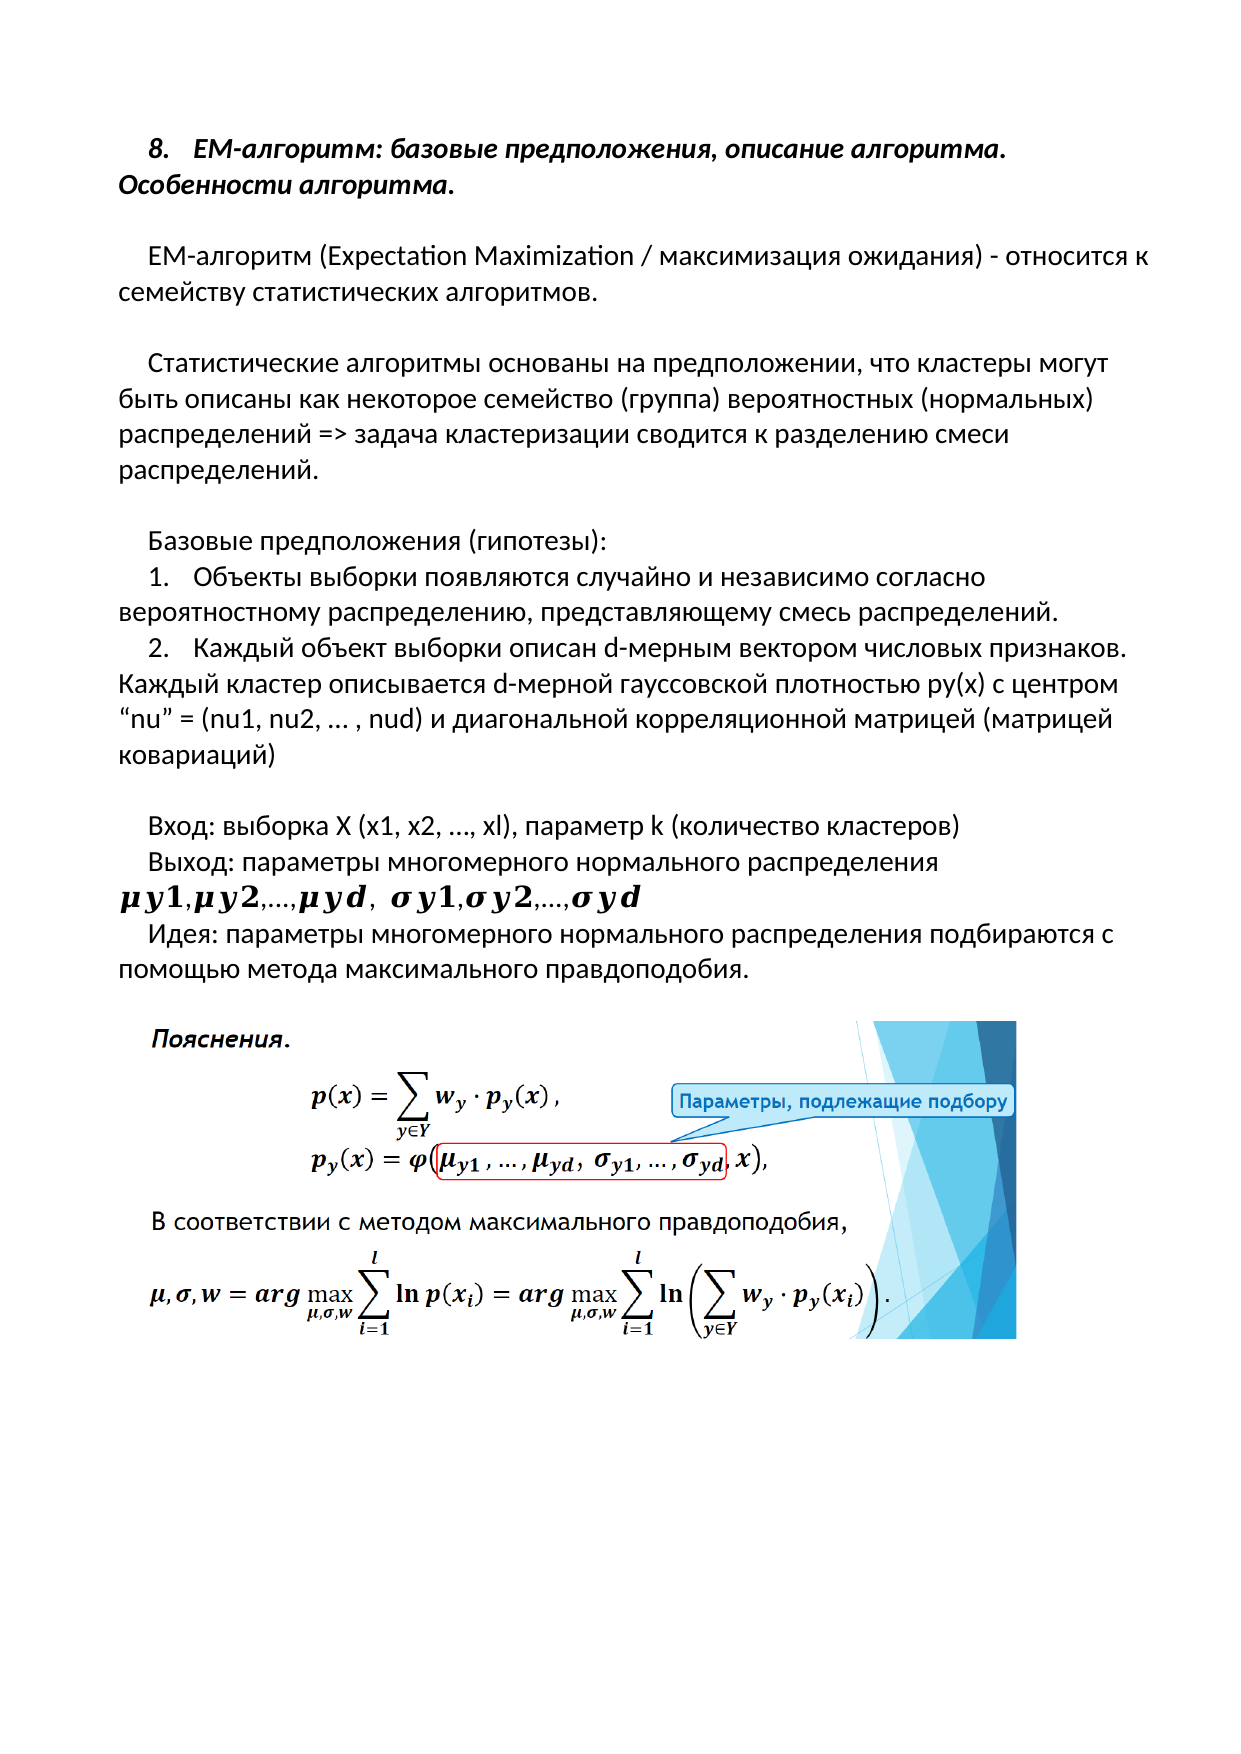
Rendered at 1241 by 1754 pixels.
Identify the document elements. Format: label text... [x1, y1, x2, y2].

text Идея: параметры многомерного нормального распределения подбираются с помощью метода максимального правдоподобия. [118, 915, 1152, 986]
picture [147, 1021, 1017, 1339]
text Выход: параметры многомерного нормального распределения 𝝁𝒚𝟏,𝝁𝒚𝟐,...,𝝁𝒚𝒅, 𝝈𝒚𝟏,𝝈𝒚𝟐,...,𝝈𝒚𝒅 [118, 843, 1152, 915]
list Объекты выборки появляются случайно и независимо согласно вероятностному распределению, представляющему смесь распределений. [118, 558, 1152, 629]
list Каждый объект выборки описан d-мерным вектором числовых признаков. Каждый кластер описывается d-мерной гауссовской плотностью py(х) с центром “nu” = (nu1, nu2, … , nud) и диагональной корреляционной матрицей (матрицей ковариаций) [118, 629, 1152, 772]
text Базовые предположения (гипотезы): [118, 522, 1152, 558]
list EM-алгоритм: базовые предположения, описание алгоритма. Особенности алгоритма. [118, 130, 1152, 202]
text Статистические алгоритмы основаны на предположении, что кластеры могут быть описаны как некоторое семейство (группа) вероятностных (нормальных) распределений => задача кластеризации сводится к разделению смеси распределений. [118, 344, 1152, 487]
text Вход: выборка Х (x1, x2, …, xl), параметр k (количество кластеров) [118, 807, 1152, 843]
text EM-алгоритм (Expectation Maximization / максимизация ожидания) - относится к семейству статистических алгоритмов. [118, 237, 1152, 308]
